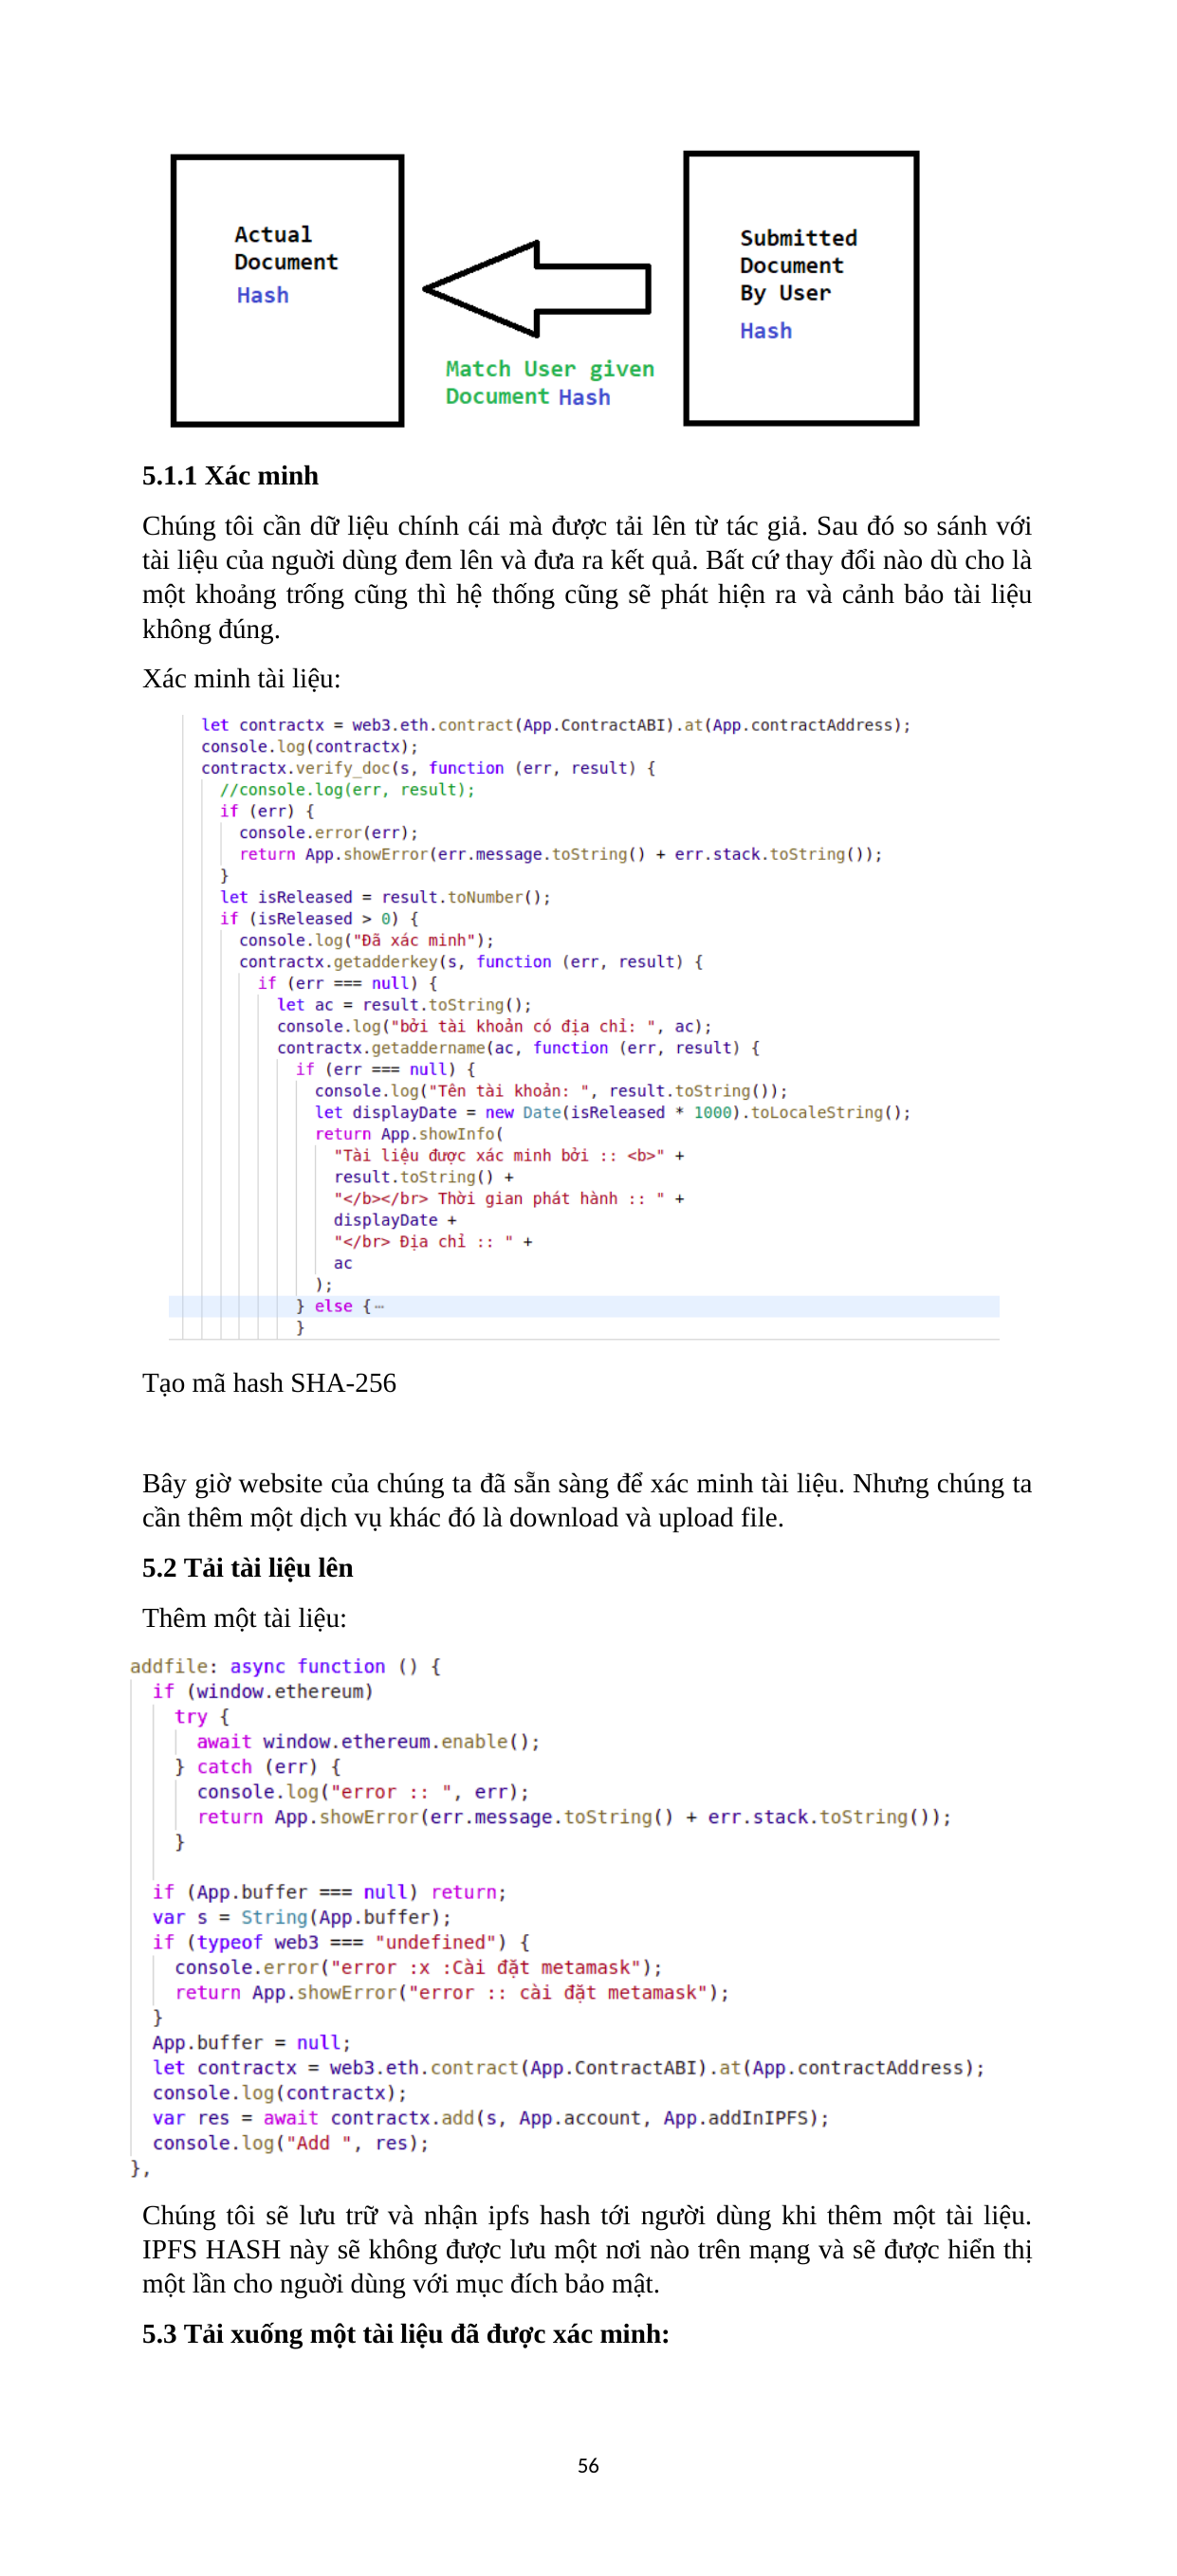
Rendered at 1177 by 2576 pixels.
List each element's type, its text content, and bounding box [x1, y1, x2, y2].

text Thêm một tài liệu: [142, 1601, 1034, 1634]
text 5.3 Tải xuống một tài liệu đã được xác minh: [142, 2317, 1034, 2349]
text Chúng tôi cần dữ liệu chính cái mà được tải lên từ tác giả. Sau đó so sánh với tài liệu của nguời dùng đem lên và đưa ra kết quả. Bất cứ thay đổi nào dù cho là một khoảng trống cũng thì hệ thống cũng sẽ phát hiện ra và cảnh bảo tài liệu không đúng. [142, 509, 1034, 644]
text 5.2 Tải tài liệu lên [142, 1551, 1034, 1583]
text 5.1.1 Xác minh [142, 459, 1034, 491]
text Xác minh tài liệu: [142, 662, 1034, 694]
picture [142, 142, 949, 442]
text Bây giờ website của chúng ta đã sẵn sàng để xác minh tài liệu. Nhưng chúng ta cần thêm một dịch vụ khác đó là download và upload file. [142, 1467, 1034, 1533]
picture [169, 715, 1000, 1349]
picture [125, 1652, 1051, 2179]
text Chúng tôi sẽ lưu trữ và nhận ipfs hash tới người dùng khi thêm một tài liệu. IPFS HASH này sẽ không được lưu một nơi nào trên mạng và sẽ được hiển thị một lần cho nguời dùng với mục đích bảo mật. [142, 2179, 1034, 2299]
